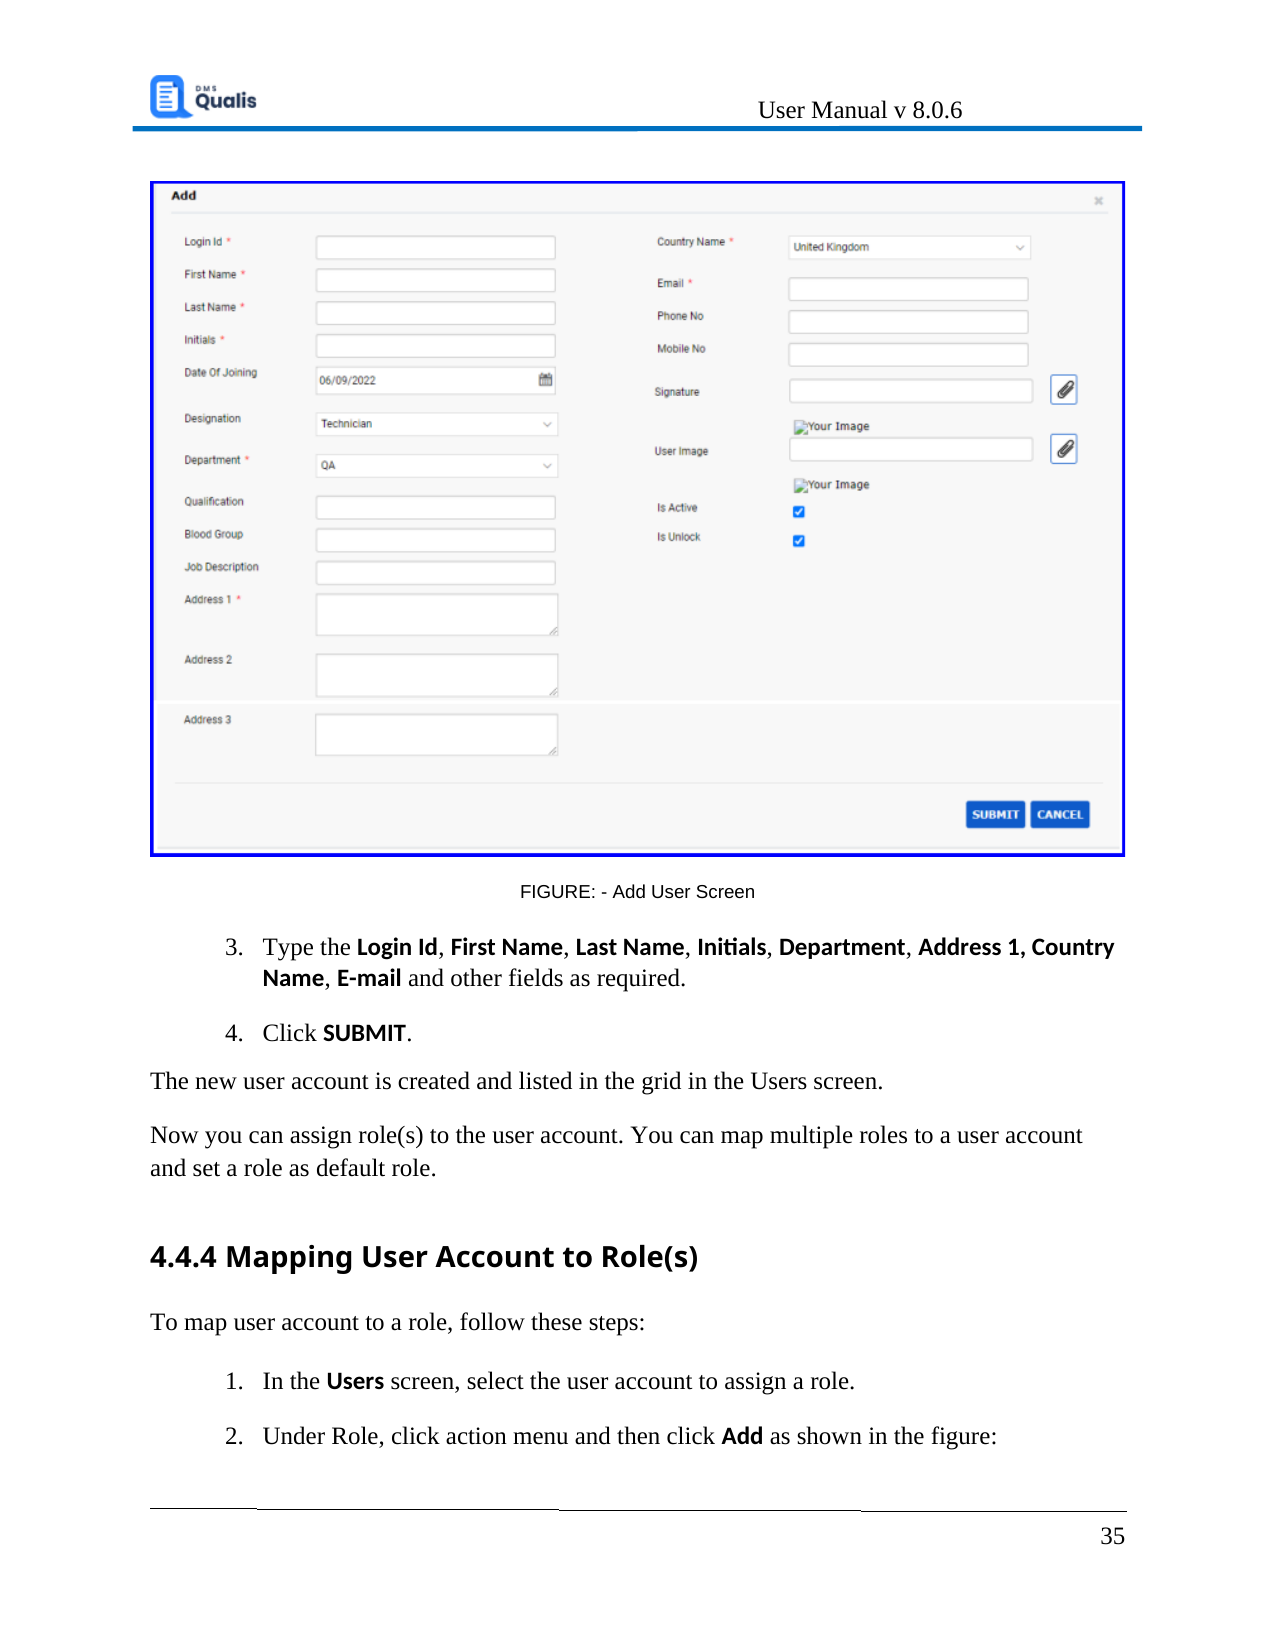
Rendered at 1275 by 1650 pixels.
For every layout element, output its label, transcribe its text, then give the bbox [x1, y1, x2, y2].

text Click SUBMIT. [225, 1017, 1125, 1048]
text Now you can assign role(s) to the user account. You can map multiple roles to a user account and set a role as default role. [150, 1120, 1125, 1182]
text FIGURE: - Add User Screen [150, 881, 1125, 903]
picture [150, 181, 1125, 857]
text The new user account is created and listed in the grid in the Users screen. [150, 1066, 1125, 1095]
list Under Role, click action menu and then click Add as shown in the figure: [225, 1421, 1125, 1451]
list In the Users screen, select the user account to assign a role. [225, 1365, 1125, 1396]
text To map user account to a role, follow these steps: [150, 1307, 1125, 1336]
picture [150, 75, 257, 119]
text Type the Login Id, First Name, Last Name, Initials, Department, Address 1, Country Name, E-mail and other fields as required. [225, 931, 1125, 992]
subtitle Mapping User Account to Role(s) [150, 1236, 1125, 1276]
